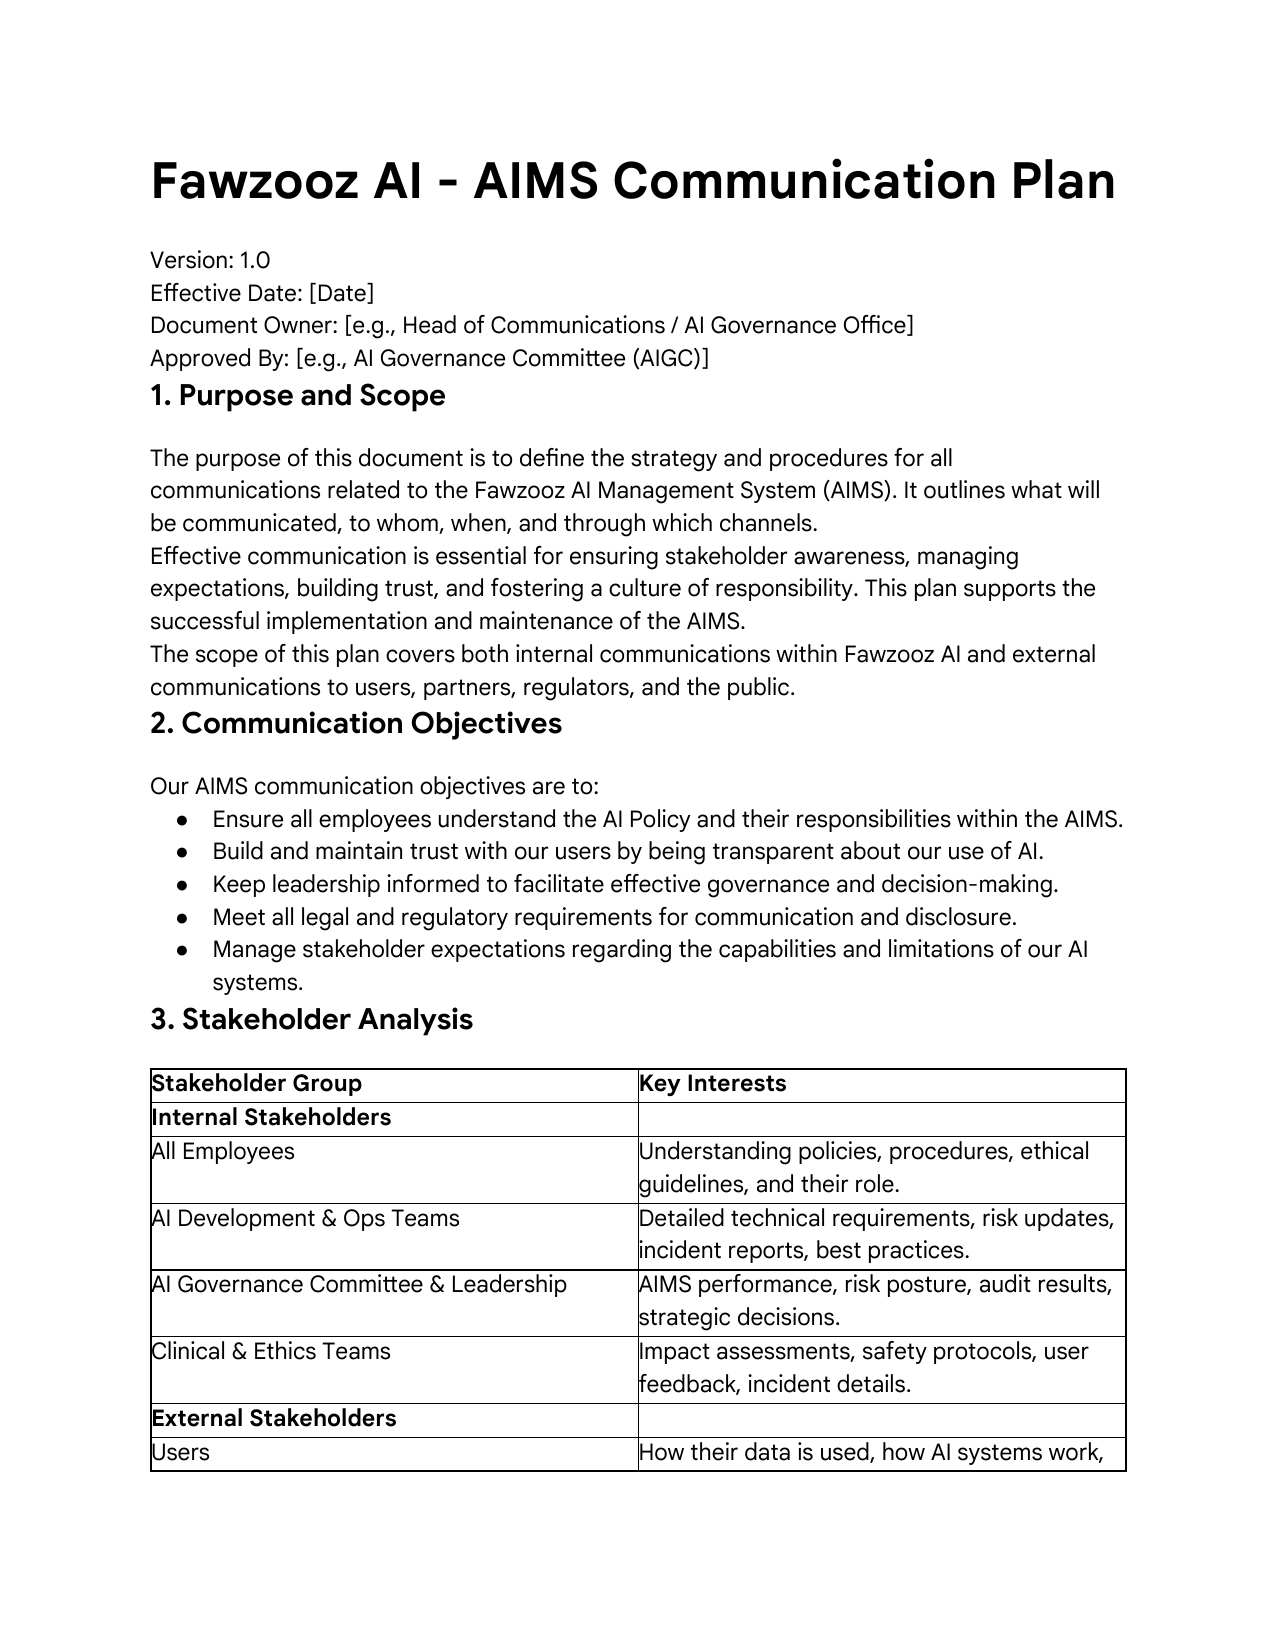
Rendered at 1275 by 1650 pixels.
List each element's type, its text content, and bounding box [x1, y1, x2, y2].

text Version: 1.0 [150, 246, 1125, 275]
text Our AIMS communication objectives are to: [150, 772, 1125, 801]
list Keep leadership informed to facilitate effective governance and decision-making. [175, 870, 1125, 899]
table_header Stakeholder Group [152, 1070, 638, 1102]
table_cell Impact assessments, safety protocols, user feedback, incident details. [639, 1337, 1125, 1402]
text Approved By: [e.g., AI Governance Committee (AIGC)] [150, 344, 1125, 373]
table_cell Users [152, 1438, 638, 1470]
table_cell Understanding policies, procedures, ethical guidelines, and their role. [639, 1137, 1125, 1202]
text Document Owner: [e.g., Head of Communications / AI Governance Office] [150, 312, 1125, 341]
table_cell External Stakeholders [152, 1404, 638, 1436]
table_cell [639, 1438, 1125, 1470]
text Effective Date: [Date] [150, 279, 1125, 308]
table_cell AIMS performance, risk posture, audit results, strategic decisions. [639, 1271, 1125, 1336]
text The purpose of this document is to define the strategy and procedures for all communications related to the Fawzooz AI Management System (AIMS). It outlines what will be communicated, to whom, when, and through which channels. [150, 444, 1125, 538]
table_header Key Interests [639, 1070, 1125, 1102]
table_cell Detailed technical requirements, risk updates, incident reports, best practices. [639, 1204, 1125, 1269]
subtitle Fawzooz AI - AIMS Communication Plan [150, 150, 1125, 213]
list Build and maintain trust with our users by being transparent about our use of AI. [175, 838, 1125, 866]
text The scope of this plan covers both internal communications within Fawzooz AI and external communications to users, partners, regulators, and the public. [150, 640, 1125, 702]
table_cell AI Governance Committee & Leadership [152, 1271, 638, 1336]
subtitle 1. Purpose and Scope [150, 377, 1125, 414]
list Ensure all employees understand the AI Policy and their responsibilities within the AIMS. [175, 805, 1125, 834]
table_cell [639, 1404, 1125, 1436]
subtitle 2. Communication Objectives [150, 706, 1125, 742]
table_cell Internal Stakeholders [152, 1103, 638, 1136]
table_cell [639, 1103, 1125, 1136]
subtitle 3. Stakeholder Analysis [150, 1001, 1125, 1038]
table_cell Clinical & Ethics Teams [152, 1337, 638, 1402]
list Manage stakeholder expectations regarding the capabilities and limitations of our AI systems. [175, 936, 1125, 997]
list Meet all legal and regulatory requirements for communication and disclosure. [175, 903, 1125, 932]
text Effective communication is essential for ensuring stakeholder awareness, managing expectations, building trust, and fostering a culture of responsibility. This plan supports the successful implementation and maintenance of the AIMS. [150, 542, 1125, 636]
table_cell All Employees [152, 1137, 638, 1202]
table_cell AI Development & Ops Teams [152, 1204, 638, 1269]
